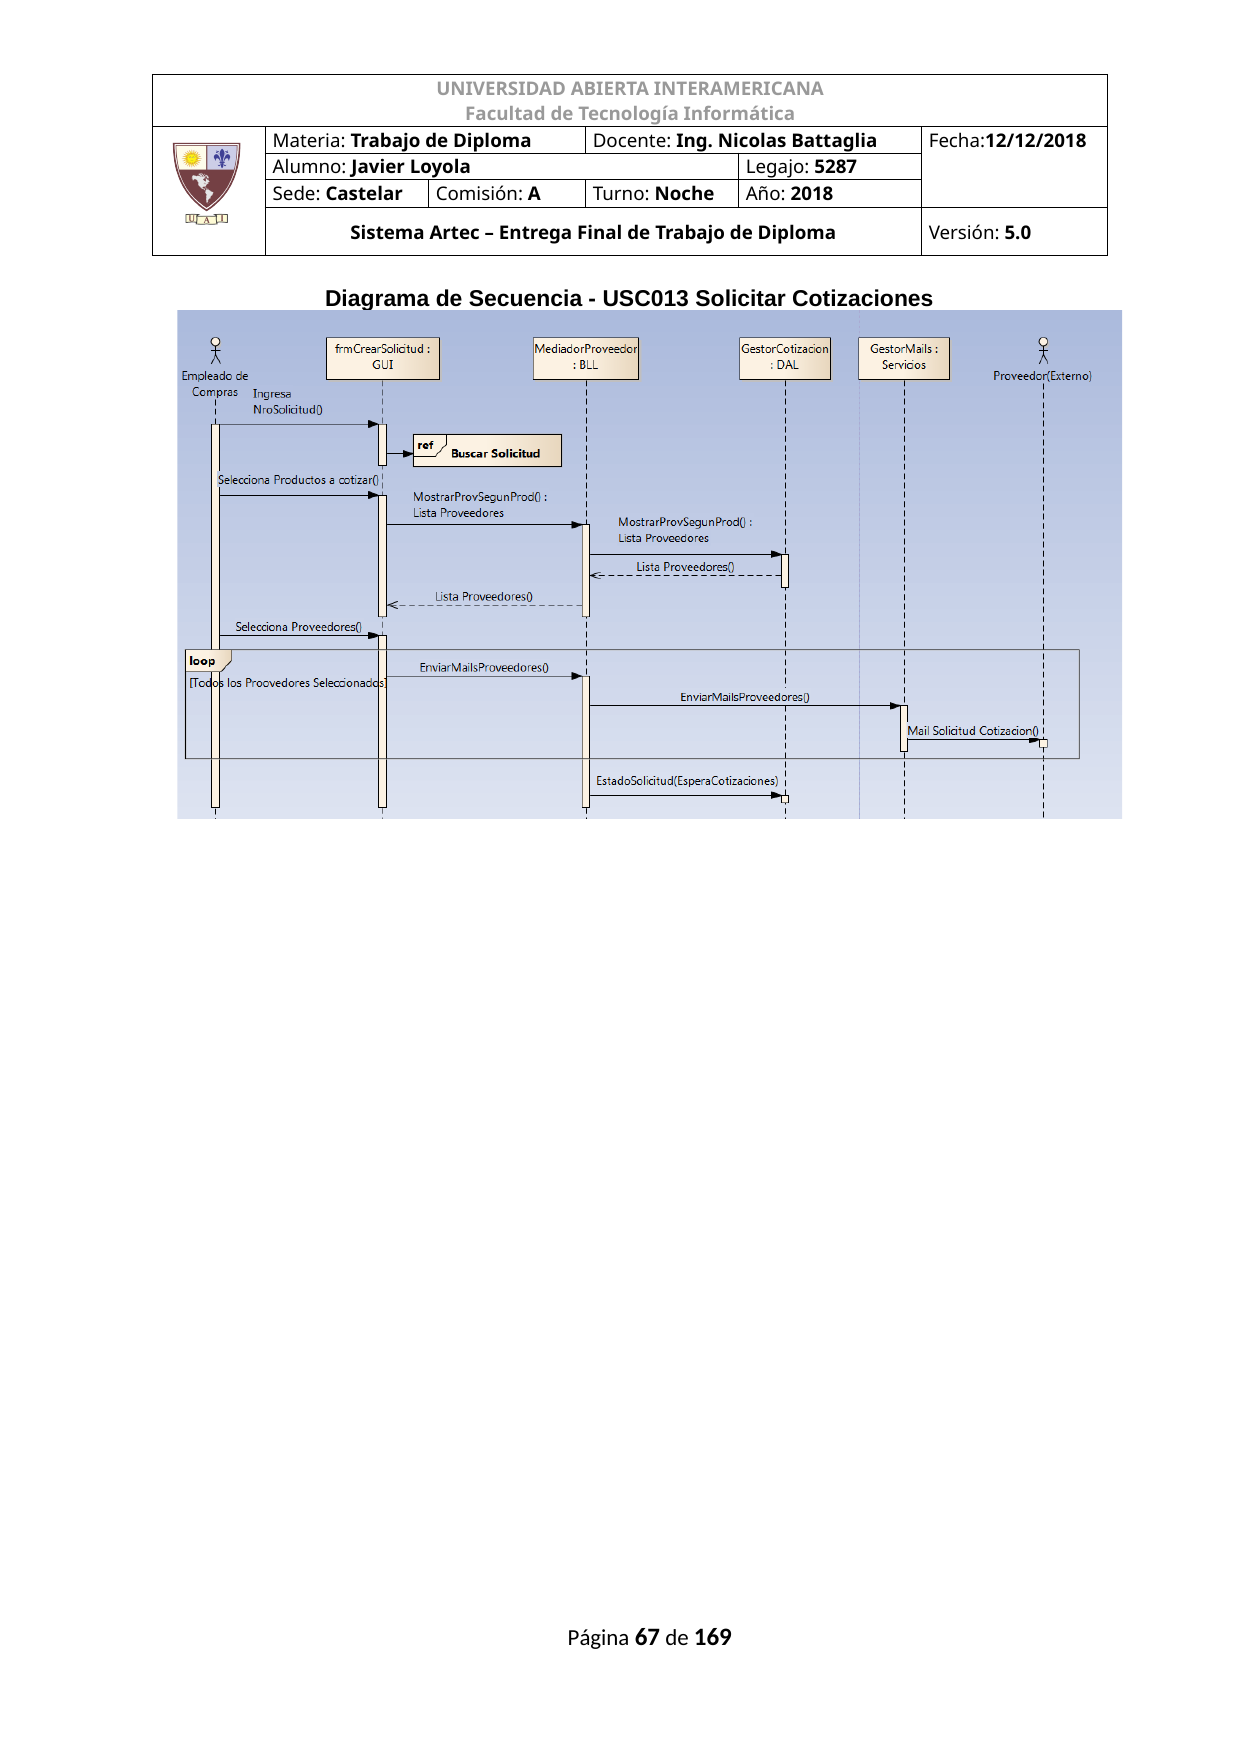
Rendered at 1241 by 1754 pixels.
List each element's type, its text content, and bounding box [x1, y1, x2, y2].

picture [177, 310, 1123, 819]
text Diagrama de Secuencia - USC013 Solicitar Cotizaciones [251, 284, 1122, 310]
picture [157, 136, 257, 228]
